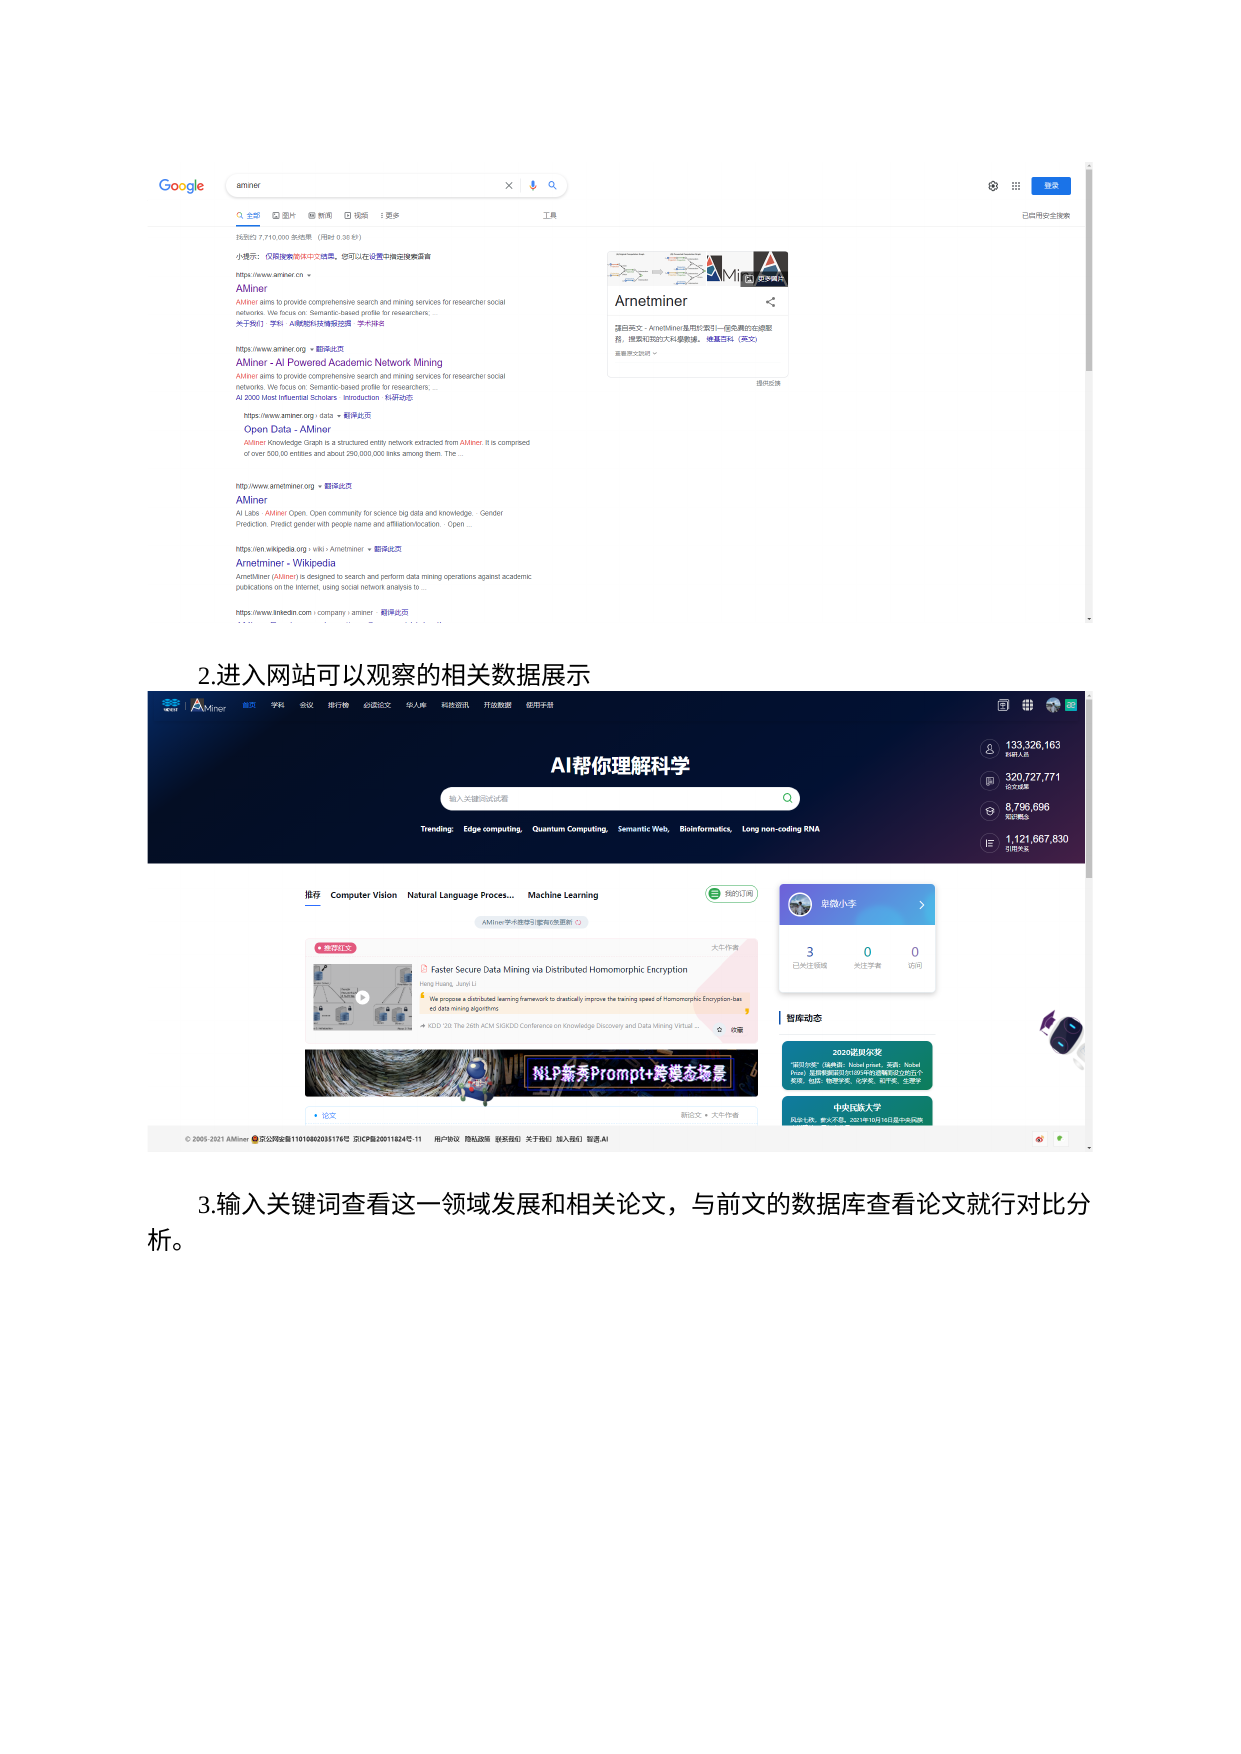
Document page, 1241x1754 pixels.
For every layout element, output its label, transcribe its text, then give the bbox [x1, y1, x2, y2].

text 3.输入关键词查看这一领域发展和相关论文，与前文的数据库查看论文就行对比分析。 [148, 1184, 1092, 1257]
picture [147, 691, 1093, 1152]
picture [147, 162, 1093, 623]
text 2.进入网站可以观察的相关数据展示 [148, 655, 1092, 691]
